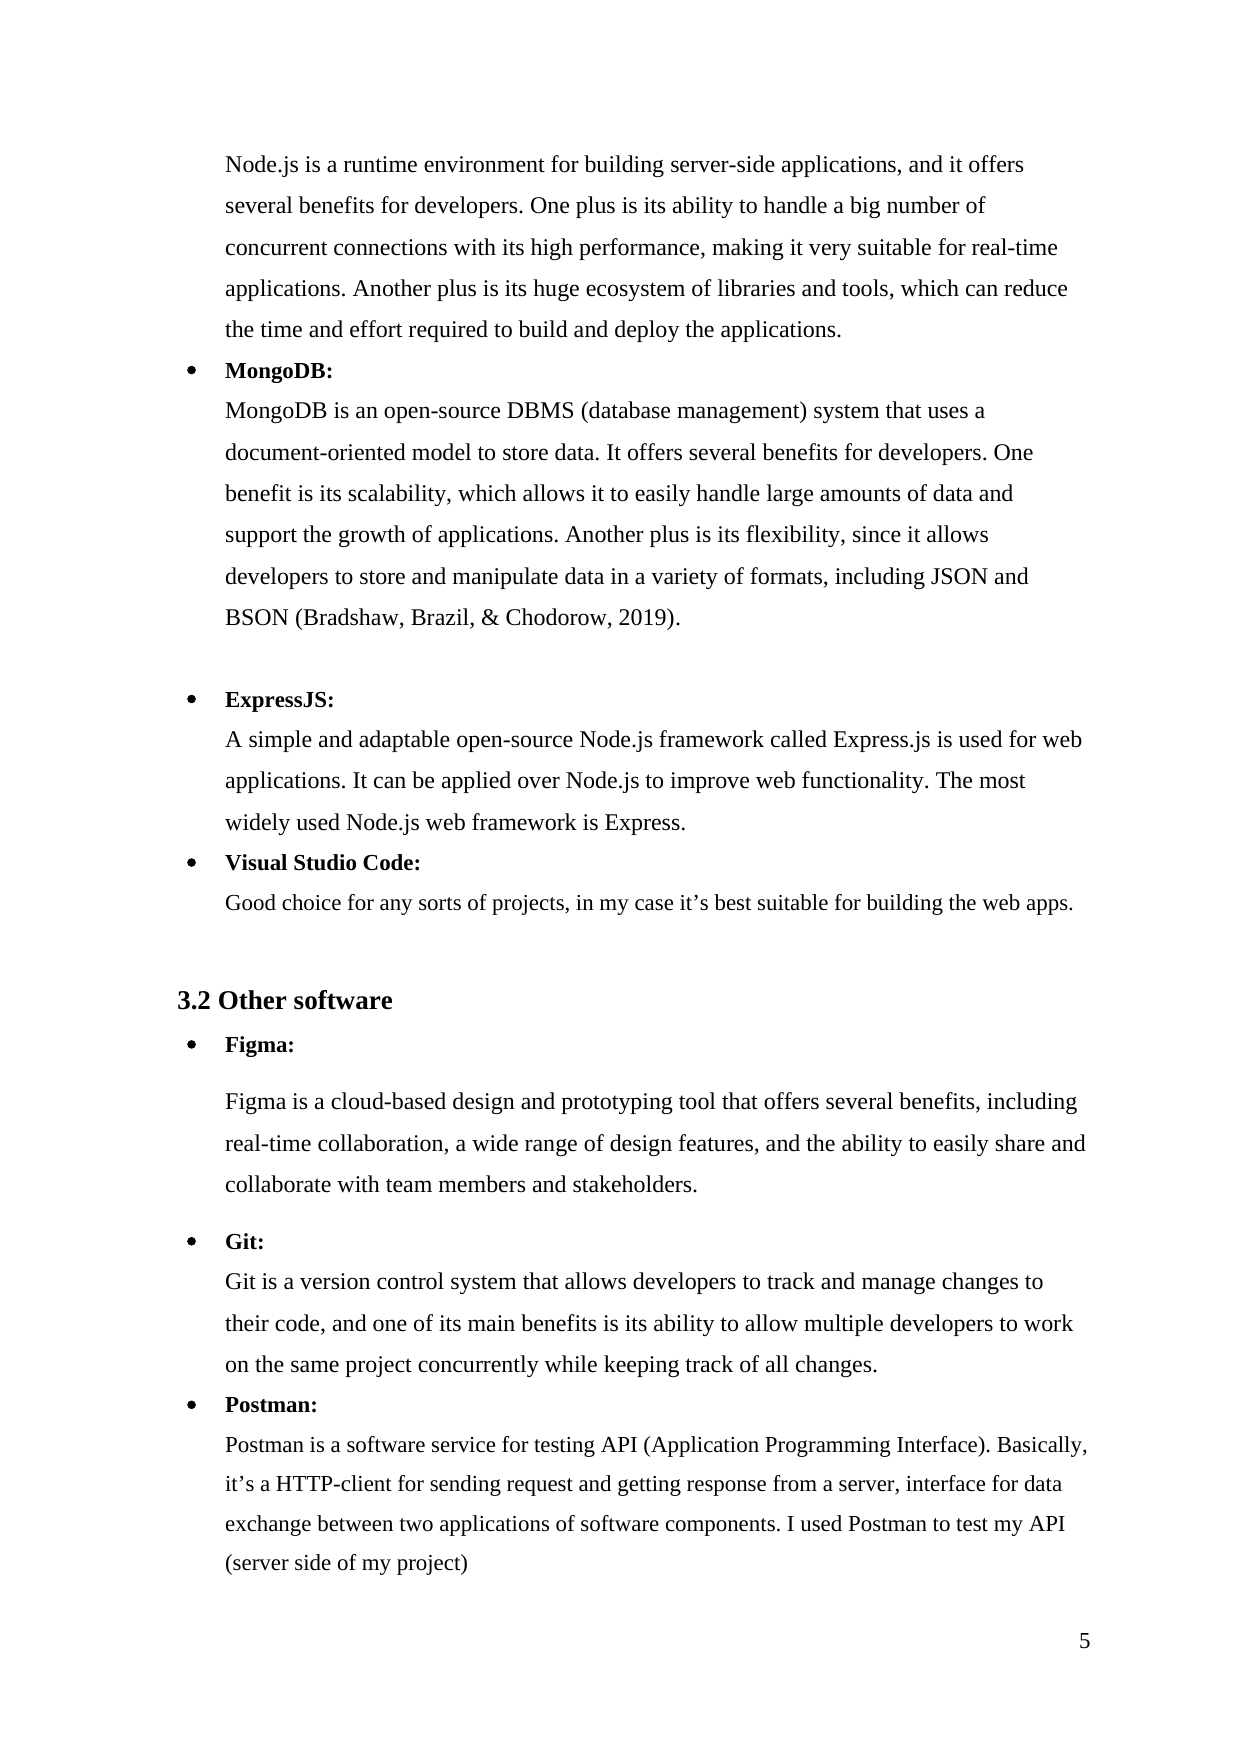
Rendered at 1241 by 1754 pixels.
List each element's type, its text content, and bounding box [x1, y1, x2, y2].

list Postman is a software service for testing API (Application Programming Interface). Basically, it’s a HTTP-client for sending request and getting response from a server, interface for data exchange between two applications of software components. I used Postman to test my API (server side of my project) [225, 1431, 1090, 1576]
list Postman: [187, 1391, 1090, 1418]
list Figma: [187, 1031, 1090, 1057]
list Good choice for any sorts of projects, in my case it’s best suitable for building the web apps. [225, 889, 1090, 915]
text Figma is a cloud-based design and prototyping tool that offers several benefits, including real-time collaboration, a wide range of design features, and the ability to easily share and collaborate with team members and stakeholders. [225, 1087, 1090, 1197]
list Git: [187, 1228, 1090, 1254]
list Git is a version control system that allows developers to track and manage changes to their code, and one of its main benefits is its ability to allow multiple developers to work on the same project concurrently while keeping track of all changes. [225, 1267, 1090, 1378]
list ExpressJS: [187, 686, 1090, 712]
list MongoDB: [187, 357, 1090, 383]
subtitle 3.2 Other software [150, 984, 1090, 1016]
list Visual Studio Code: [187, 849, 1090, 876]
list A simple and adaptable open-source Node.js framework called Express.js is used for web applications. It can be applied over Node.js to improve web functionality. The most widely used Node.js web framework is Express. [225, 725, 1090, 836]
list Node.js is a runtime environment for building server-side applications, and it offers several benefits for developers. One plus is its ability to handle a big number of concurrent connections with its high performance, making it very suitable for real-time applications. Another plus is its huge ecosystem of libraries and tools, which can reduce the time and effort required to build and deploy the applications. [225, 150, 1090, 343]
list MongoDB is an open-source DBMS (database management) system that uses a document-oriented model to store data. It offers several benefits for developers. One benefit is its scalability, which allows it to easily handle large amounts of data and support the growth of applications. Another plus is its flexibility, since it allows developers to store and manipulate data in a variety of formats, including JSON and BSON . [225, 396, 1090, 631]
